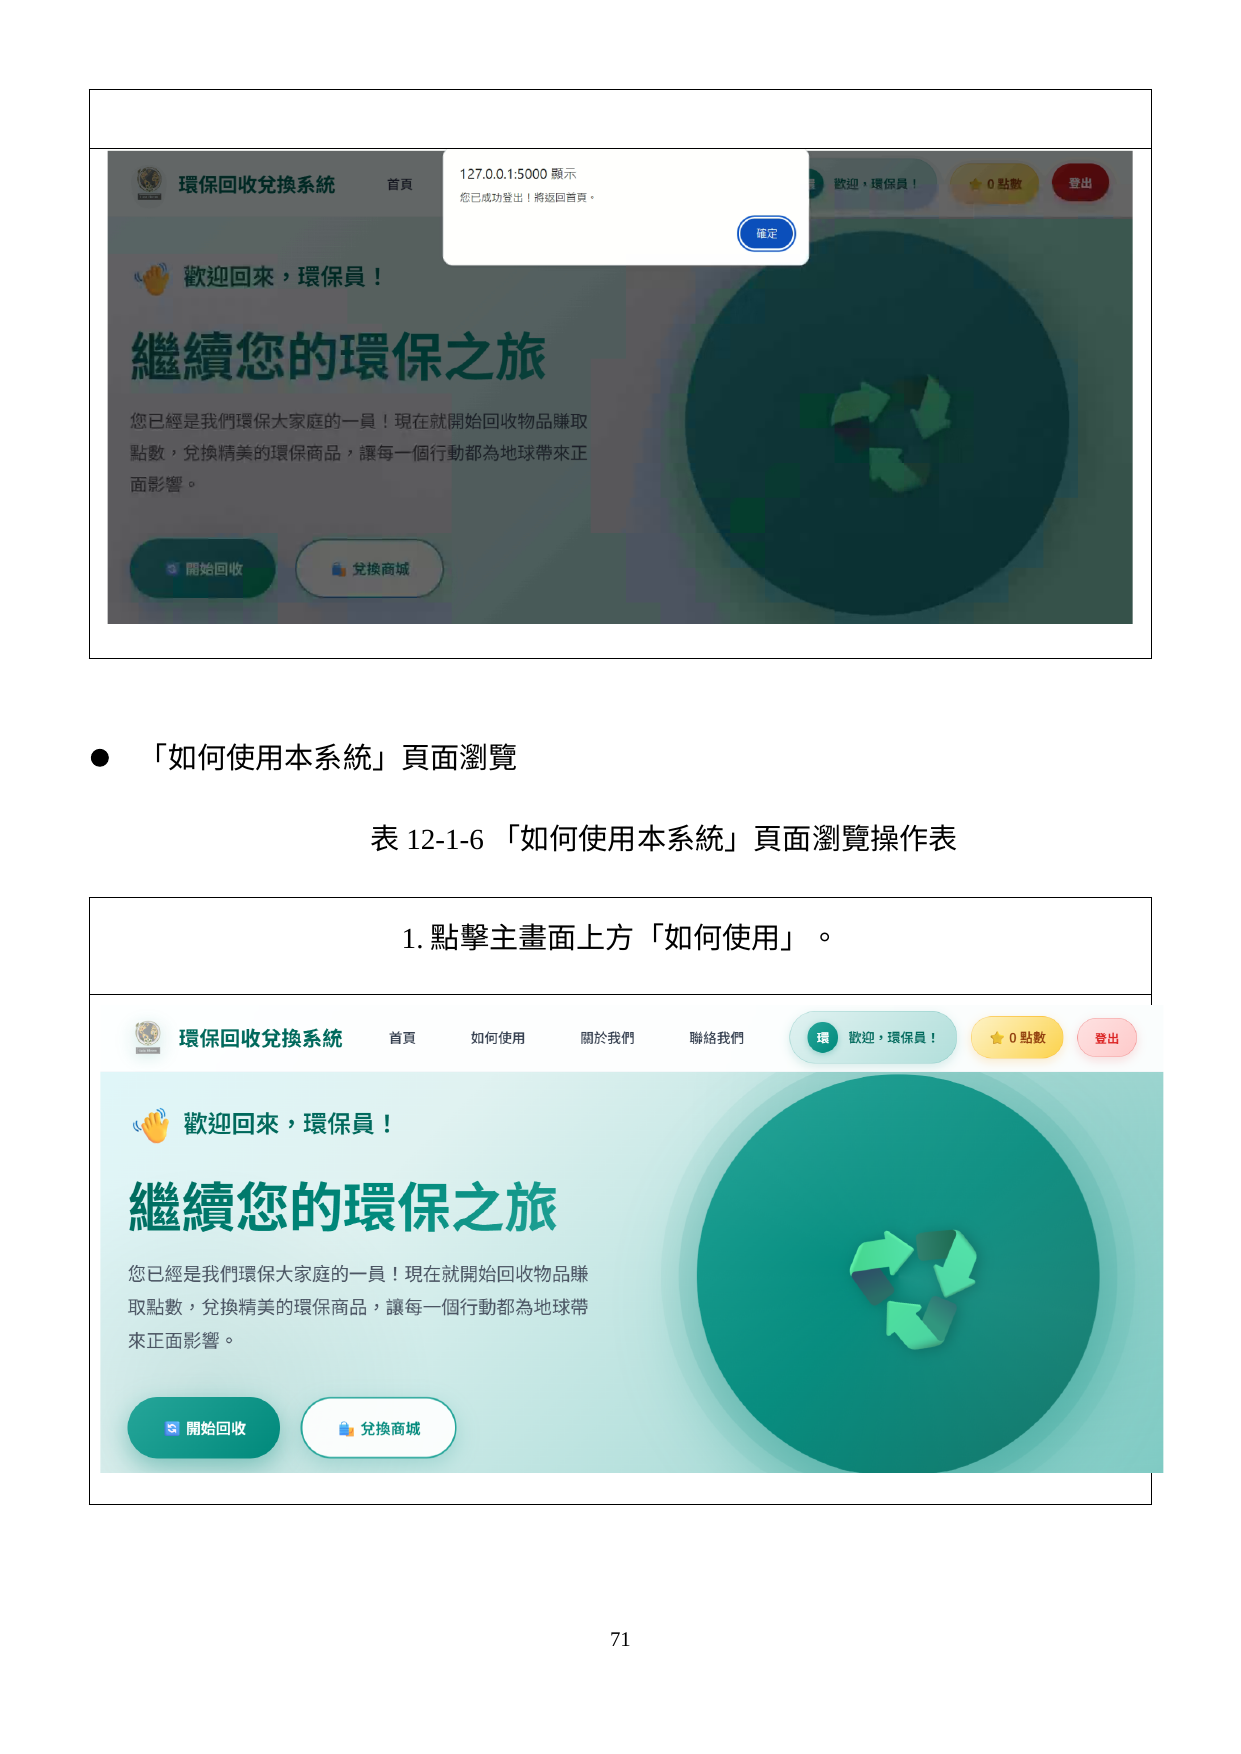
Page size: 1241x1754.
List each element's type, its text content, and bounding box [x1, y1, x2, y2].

picture [100, 1005, 1164, 1473]
table_header 1. 點擊主畫面上方「如何使用」。 [90, 898, 1151, 994]
list 「如何使用本系統」頁面瀏覽 [89, 718, 1152, 793]
table_cell [90, 149, 1151, 658]
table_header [90, 90, 1151, 148]
picture [107, 149, 1133, 624]
table_cell [90, 995, 1151, 1504]
list 表 12-1-6 「如何使用本系統」頁面瀏覽操作表 [176, 799, 1152, 874]
